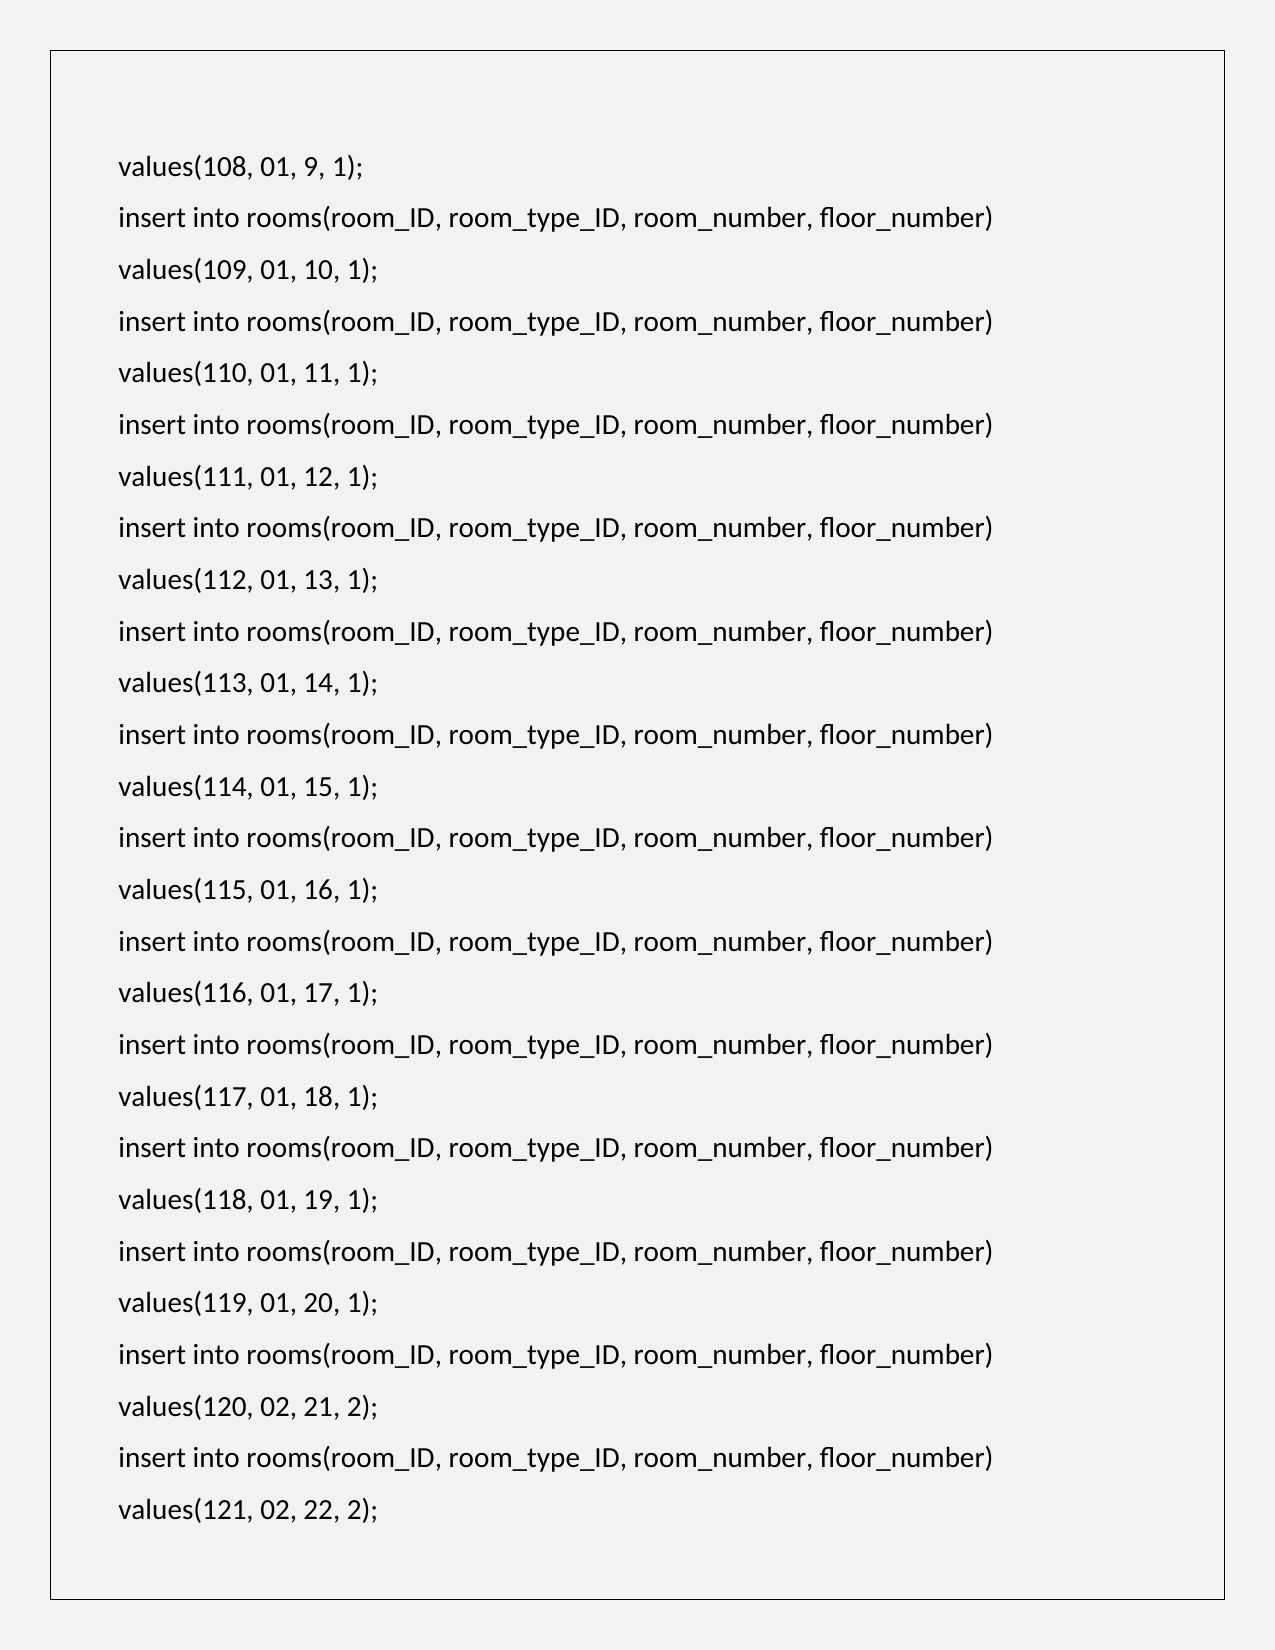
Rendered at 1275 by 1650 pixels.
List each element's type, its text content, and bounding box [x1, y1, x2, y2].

text values(115, 01, 16, 1); [118, 871, 1157, 907]
text values(110, 01, 11, 1); [118, 354, 1157, 390]
text values(120, 02, 21, 2); [118, 1388, 1157, 1423]
text insert into rooms(room_ID, room_type_ID, room_number, floor_number) [118, 613, 1157, 648]
text insert into rooms(room_ID, room_type_ID, room_number, floor_number) [118, 716, 1157, 752]
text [118, 1336, 1157, 1372]
text insert into rooms(room_ID, room_type_ID, room_number, floor_number) [118, 1233, 1157, 1268]
text values(119, 01, 20, 1); [118, 1284, 1157, 1320]
text insert into rooms(room_ID, room_type_ID, room_number, floor_number) [118, 1026, 1157, 1062]
text insert into rooms(room_ID, room_type_ID, room_number, floor_number) [118, 819, 1157, 855]
text values(114, 01, 15, 1); [118, 768, 1157, 803]
text values(111, 01, 12, 1); [118, 458, 1157, 493]
text values(113, 01, 14, 1); [118, 664, 1157, 700]
text values(108, 01, 9, 1); [118, 148, 1157, 183]
text values(117, 01, 18, 1); [118, 1078, 1157, 1113]
text values(118, 01, 19, 1); [118, 1181, 1157, 1217]
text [118, 1439, 1157, 1475]
text values(112, 01, 13, 1); [118, 561, 1157, 597]
text insert into rooms(room_ID, room_type_ID, room_number, floor_number) [118, 1129, 1157, 1165]
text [118, 199, 1157, 235]
text values(116, 01, 17, 1); [118, 974, 1157, 1010]
text values(121, 02, 22, 2); [118, 1491, 1157, 1527]
text insert into rooms(room_ID, room_type_ID, room_number, floor_number) [118, 406, 1157, 442]
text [118, 303, 1157, 338]
text insert into rooms(room_ID, room_type_ID, room_number, floor_number) [118, 923, 1157, 958]
text insert into rooms(room_ID, room_type_ID, room_number, floor_number) [118, 509, 1157, 545]
text values(109, 01, 10, 1); [118, 251, 1157, 287]
